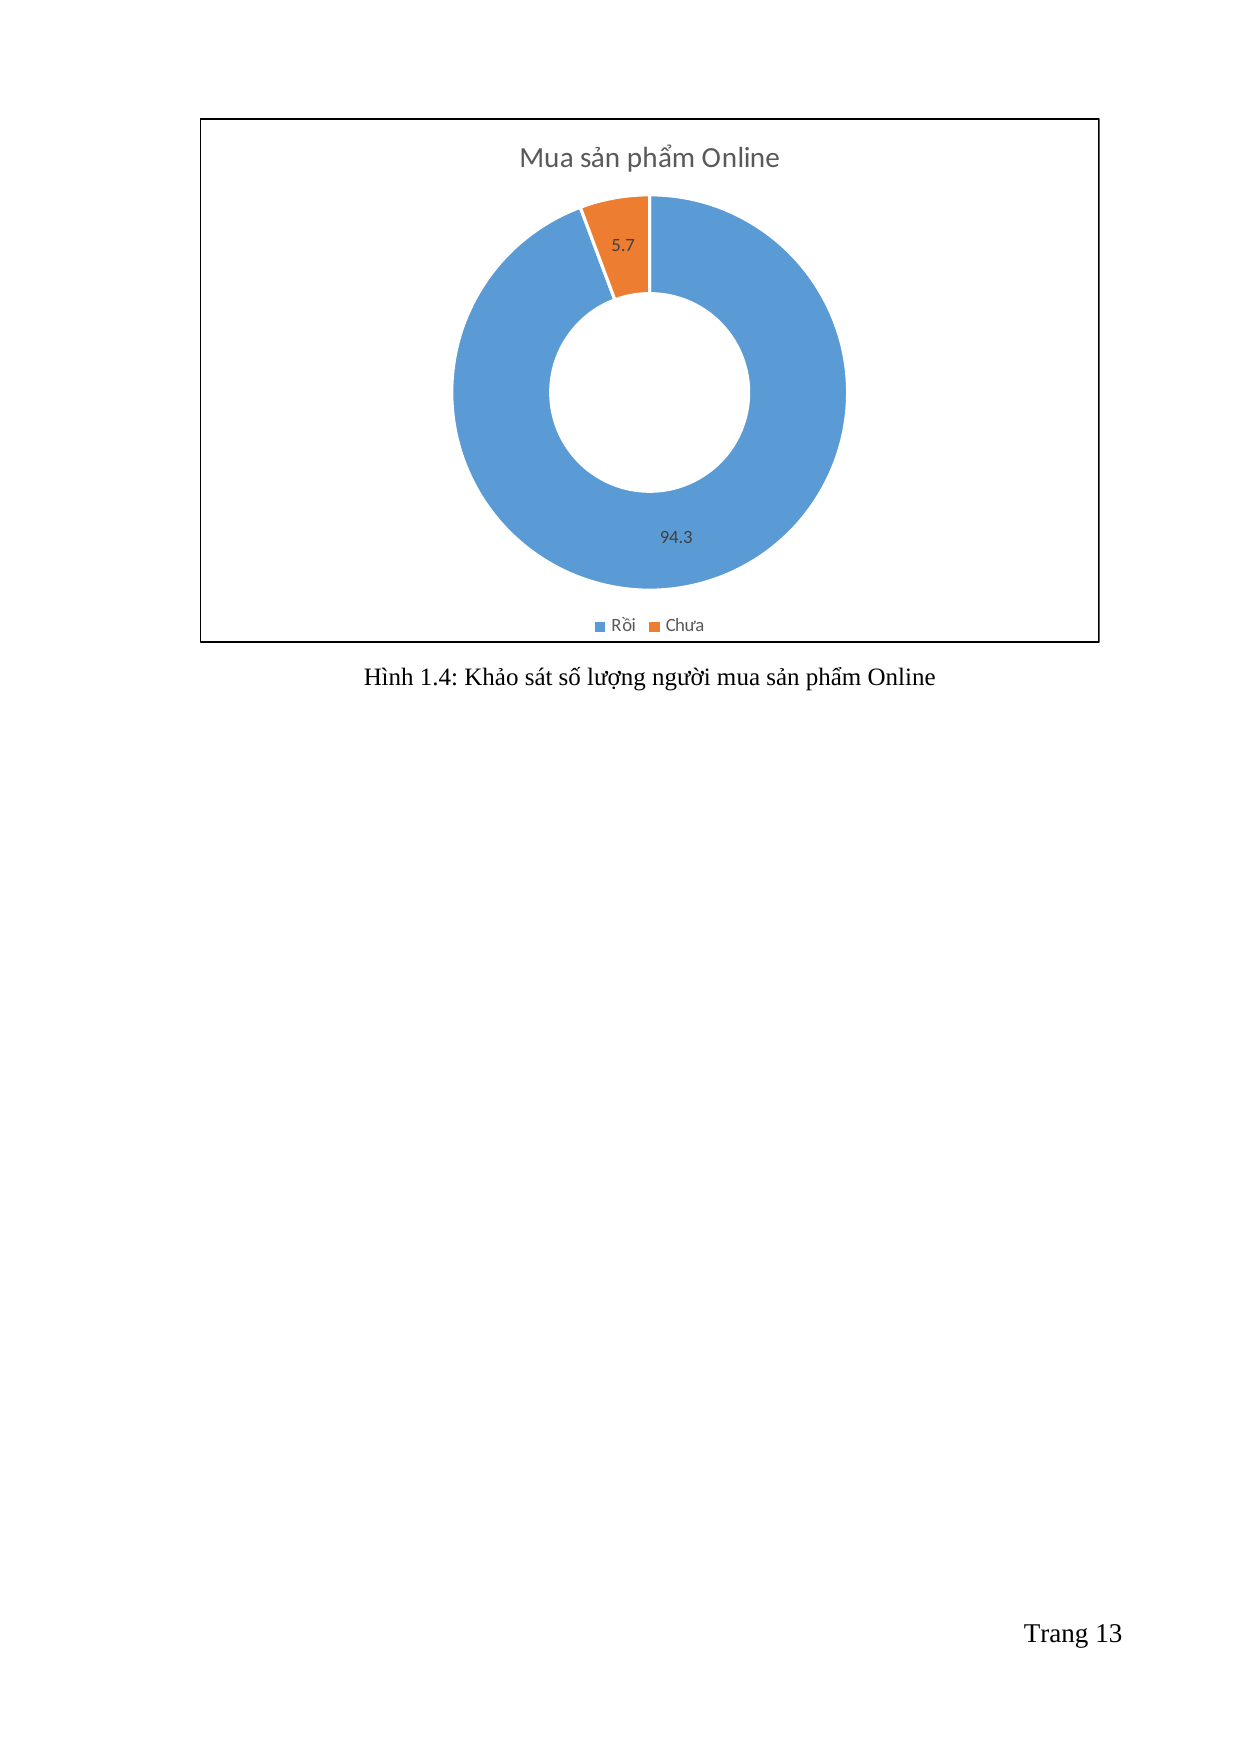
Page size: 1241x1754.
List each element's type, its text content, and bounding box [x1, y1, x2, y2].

text Hình 1.4: Khảo sát số lượng người mua sản phẩm Online [177, 662, 1122, 691]
